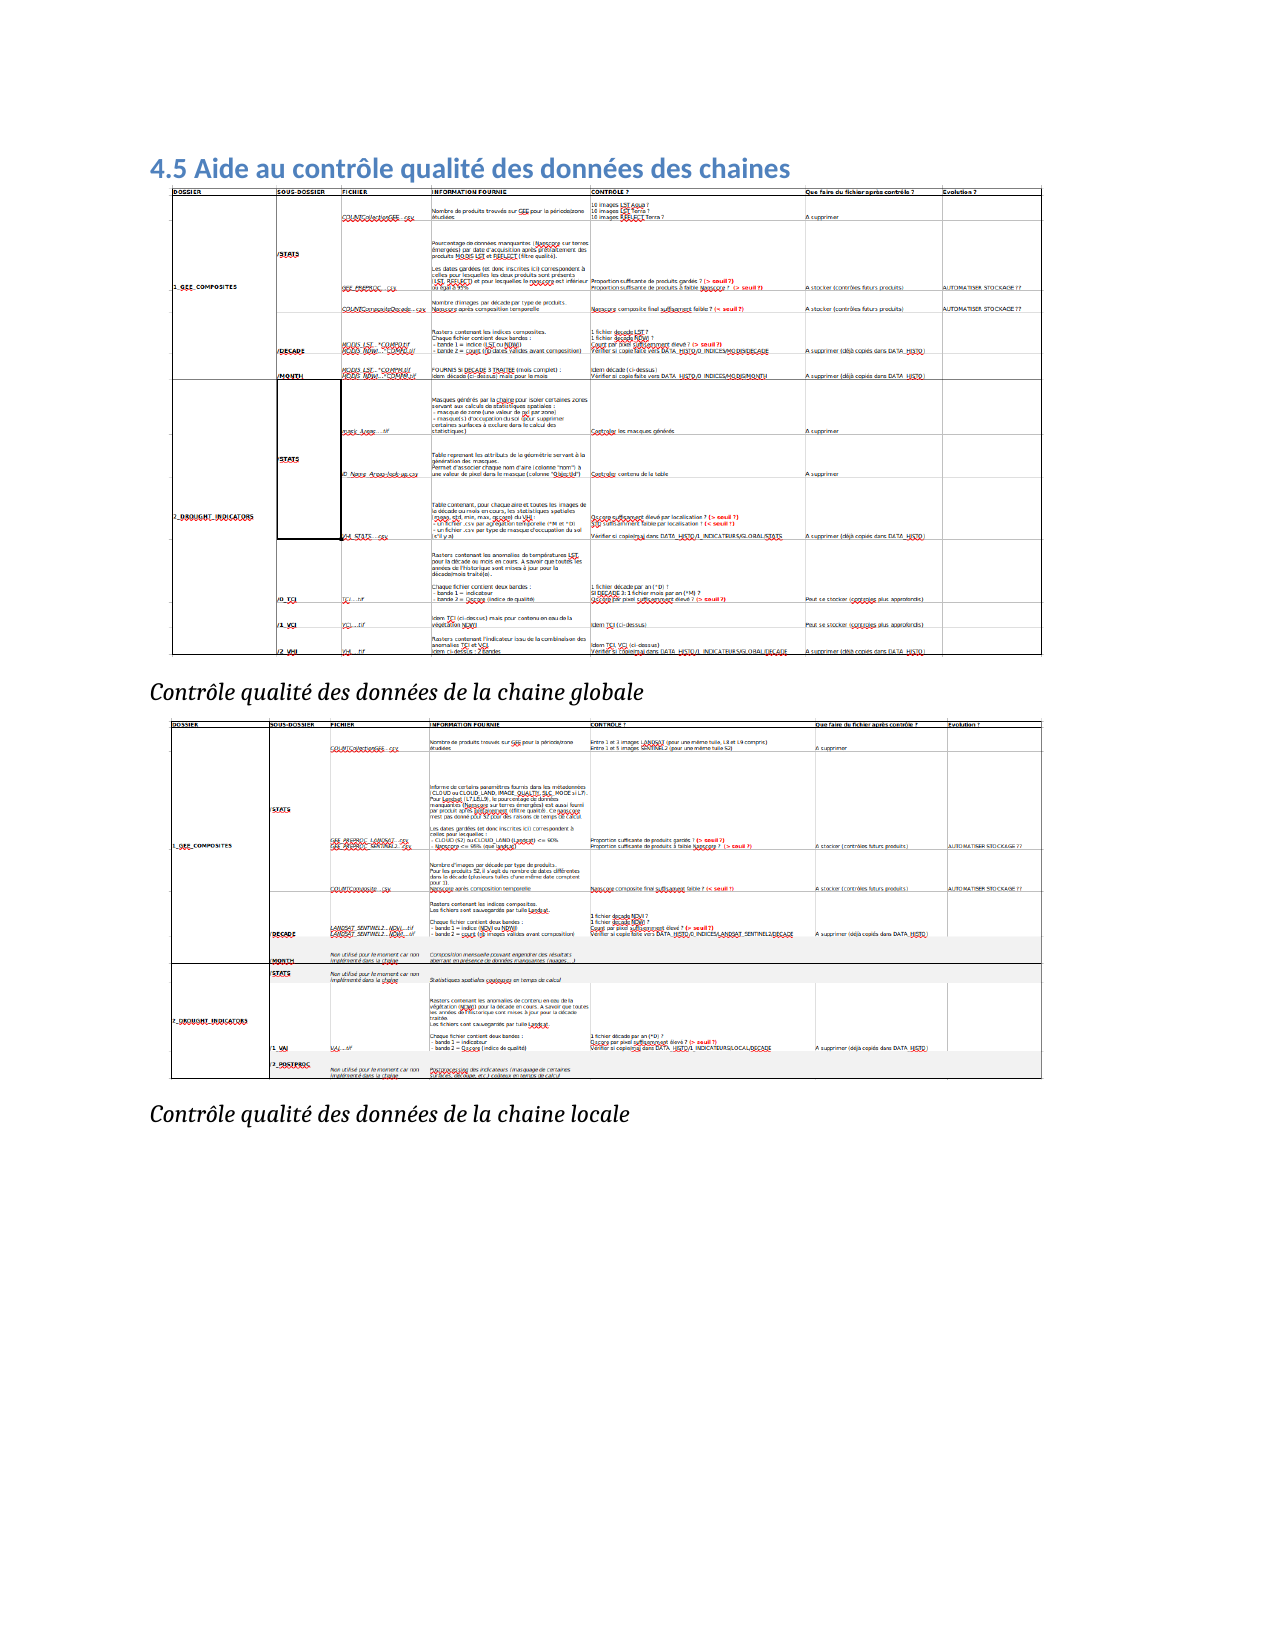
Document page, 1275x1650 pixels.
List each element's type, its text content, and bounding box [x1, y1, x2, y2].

subtitle 4.5 Aide au contrôle qualité des données des chaines [150, 150, 1125, 186]
text Contrôle qualité des données de la chaine globale [150, 677, 1125, 706]
picture [168, 718, 1044, 1080]
text Contrôle qualité des données de la chaine locale [150, 1100, 1125, 1129]
picture [168, 185, 1044, 657]
